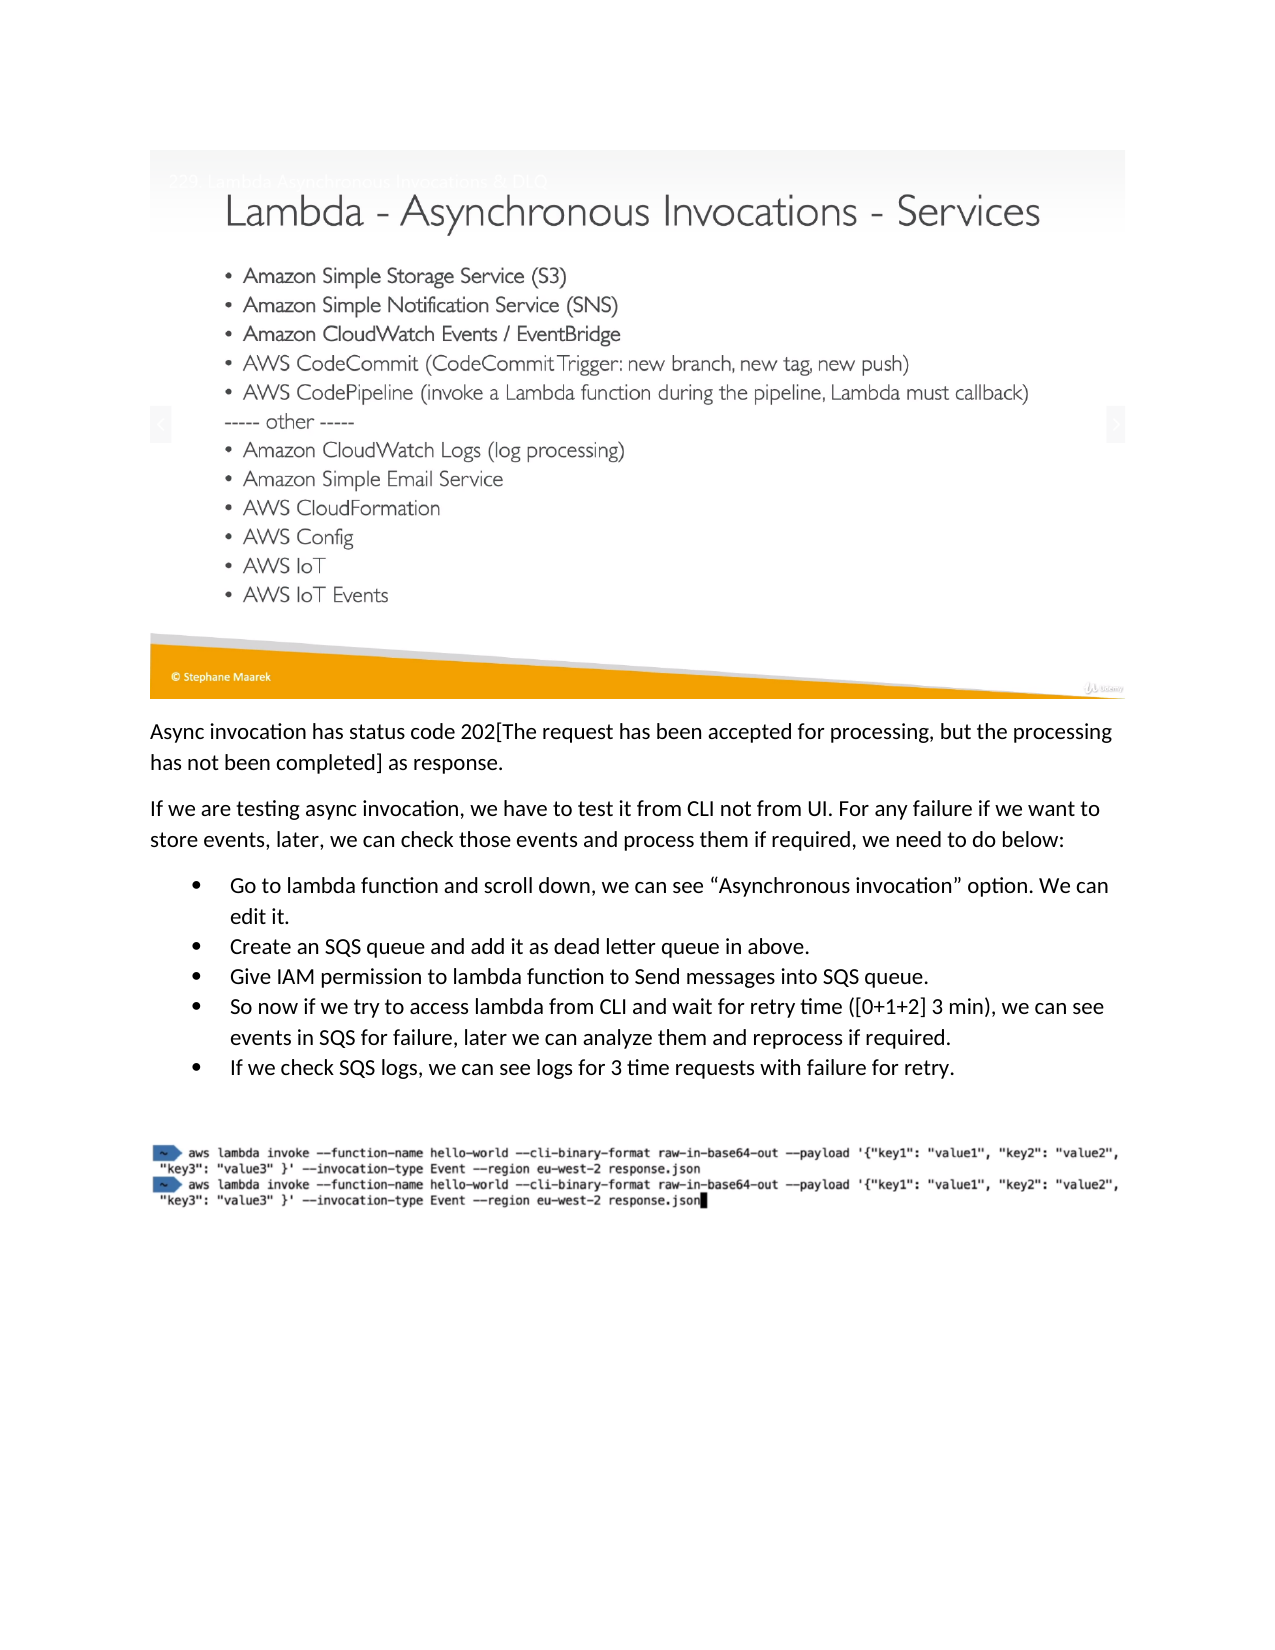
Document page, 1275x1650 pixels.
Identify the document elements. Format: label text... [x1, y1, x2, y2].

text If we are testing async invocation, we have to test it from CLI not from UI. For any failure if we want to store events, later, we can check those events and process them if required, we need to do below: [150, 794, 1125, 853]
text Async invocation has status code 202[The request has been accepted for processing, but the processing has not been completed] as response. [150, 717, 1125, 776]
picture [150, 150, 1125, 699]
list Give IAM permission to lambda function to Send messages into SQS queue. [192, 962, 1125, 990]
list If we check SQS logs, we can see logs for 3 time requests with failure for retry. [192, 1053, 1125, 1081]
list Go to lambda function and scroll down, we can see “Asynchronous invocation” option. We can edit it. [192, 872, 1125, 930]
list Create an SQS queue and add it as dead letter queue in above. [192, 932, 1125, 960]
list So now if we try to access lambda from CLI and wait for retry time ([0+1+2] 3 min), we can see events in SQS for failure, later we can analyze them and reprocess if required. [192, 992, 1125, 1051]
picture [150, 1099, 1125, 1265]
